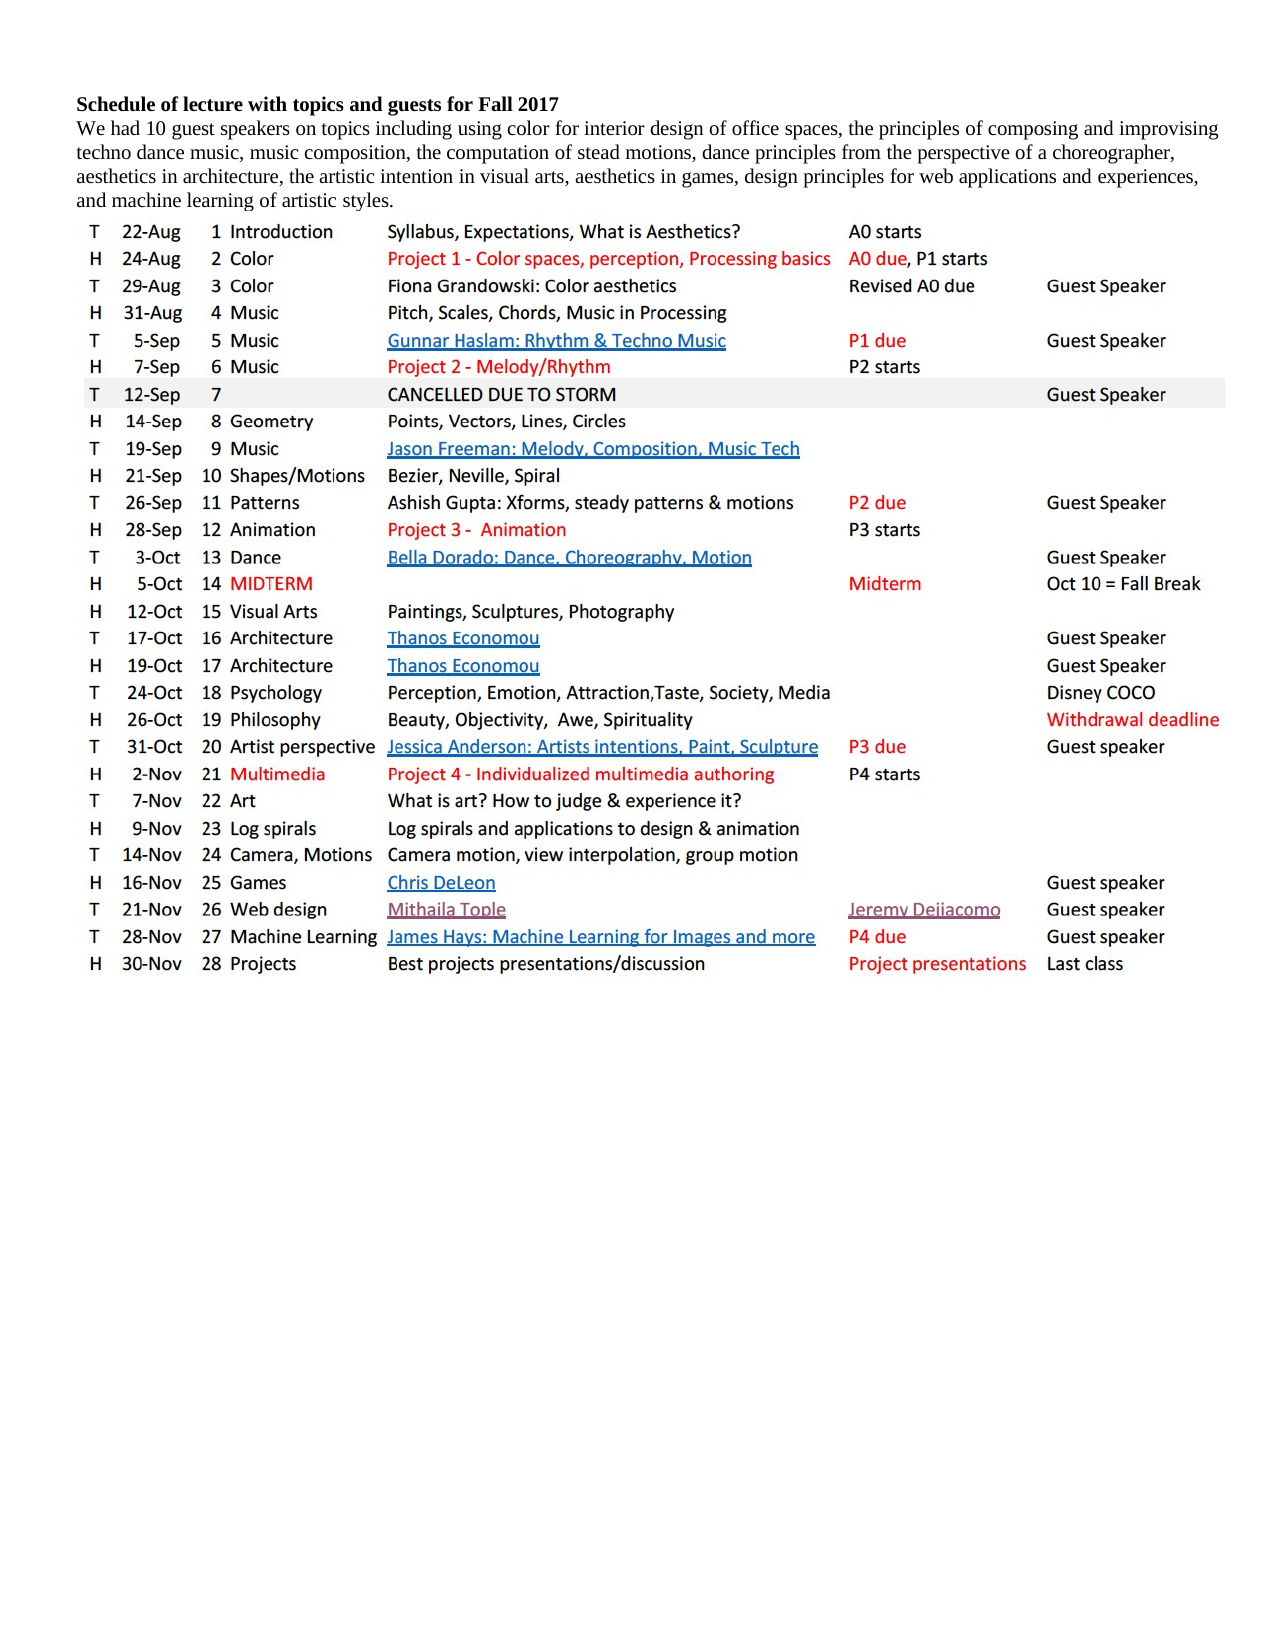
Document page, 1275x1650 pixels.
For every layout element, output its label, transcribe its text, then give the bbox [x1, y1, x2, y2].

picture [78, 211, 1226, 986]
text Schedule of lecture with topics and guests for Fall 2017 [76, 92, 1252, 116]
text We had 10 guest speakers on topics including using color for interior design of office spaces, the principles of composing and improvising techno dance music, music composition, the computation of stead motions, dance principles from the perspective of a choreographer, aesthetics in architecture, the artistic intention in visual arts, aesthetics in games, design principles for web applications and experiences, and machine learning of artistic styles. [76, 116, 1231, 212]
